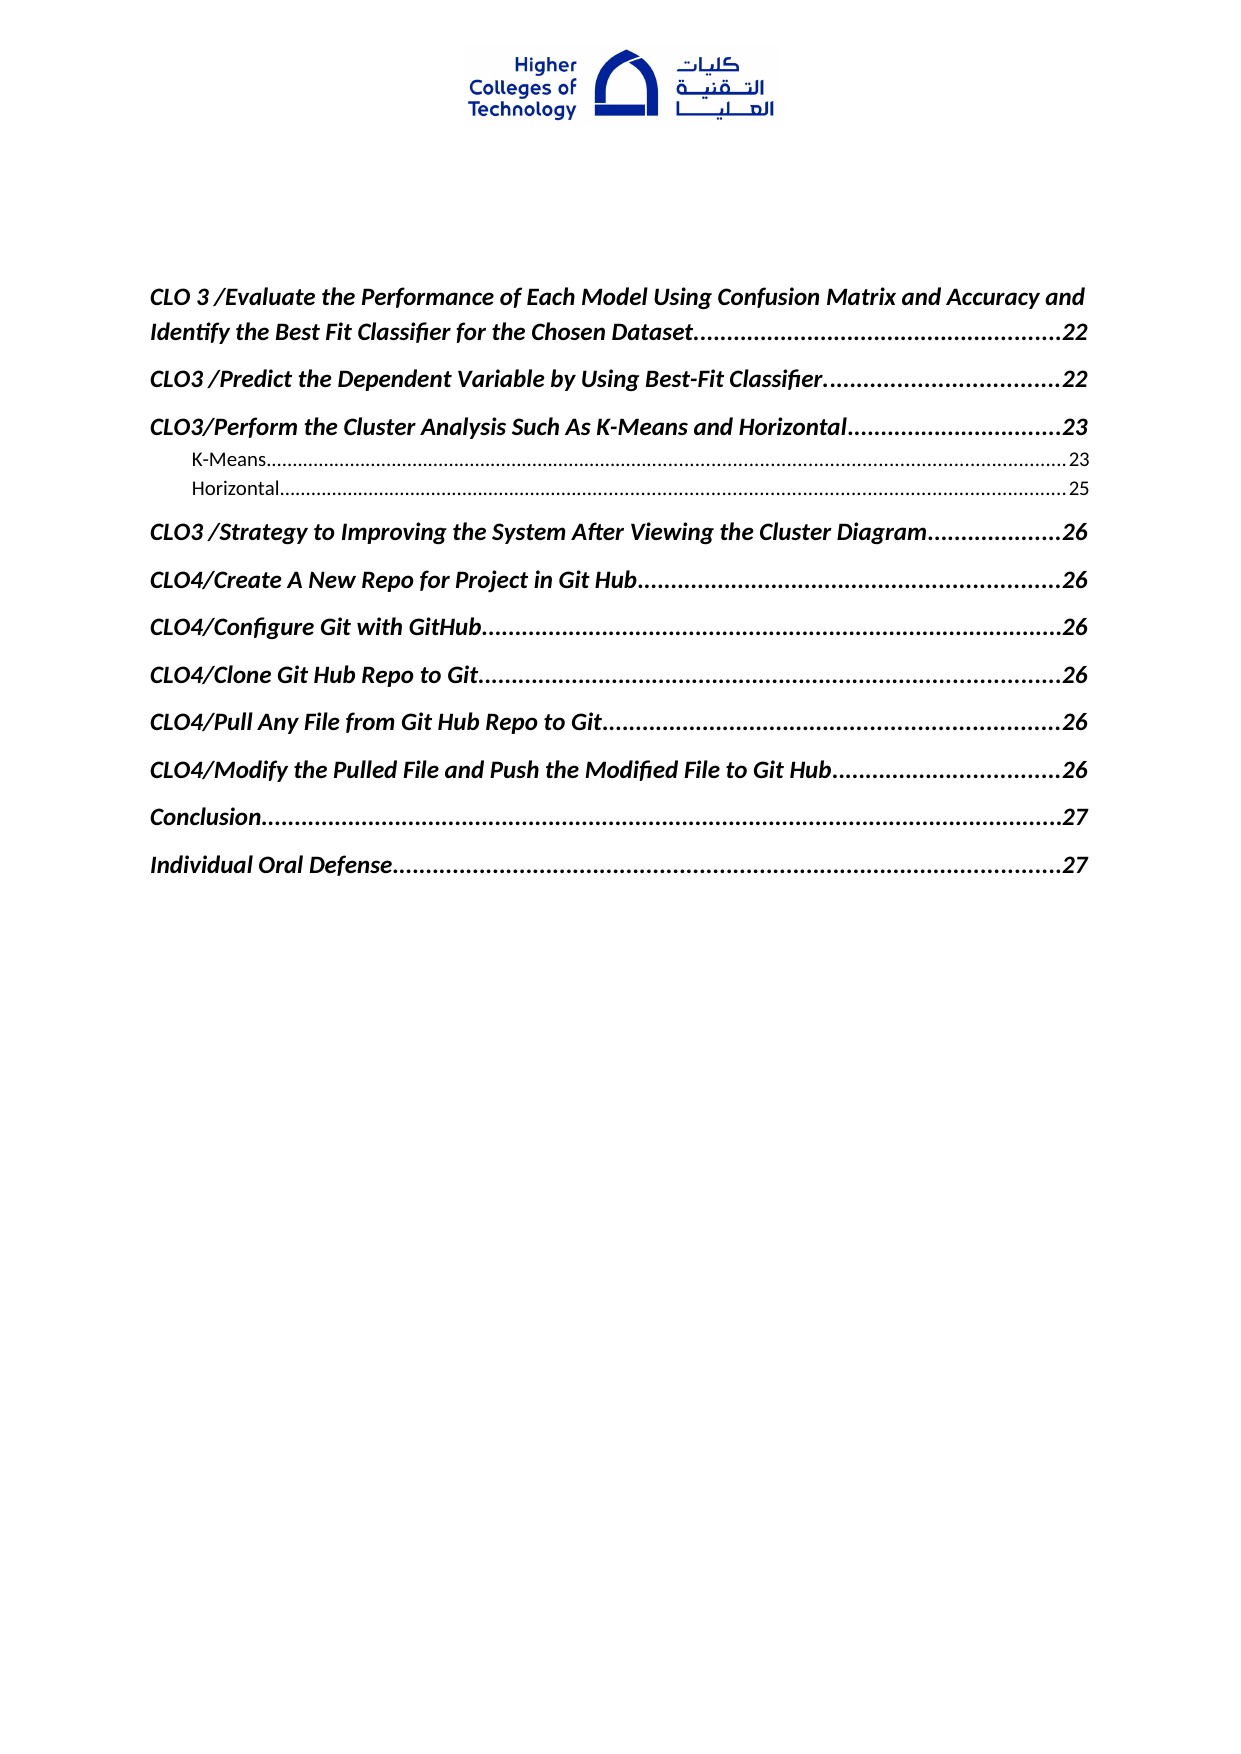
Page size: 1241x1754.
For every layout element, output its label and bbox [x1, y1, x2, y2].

picture [463, 45, 778, 126]
